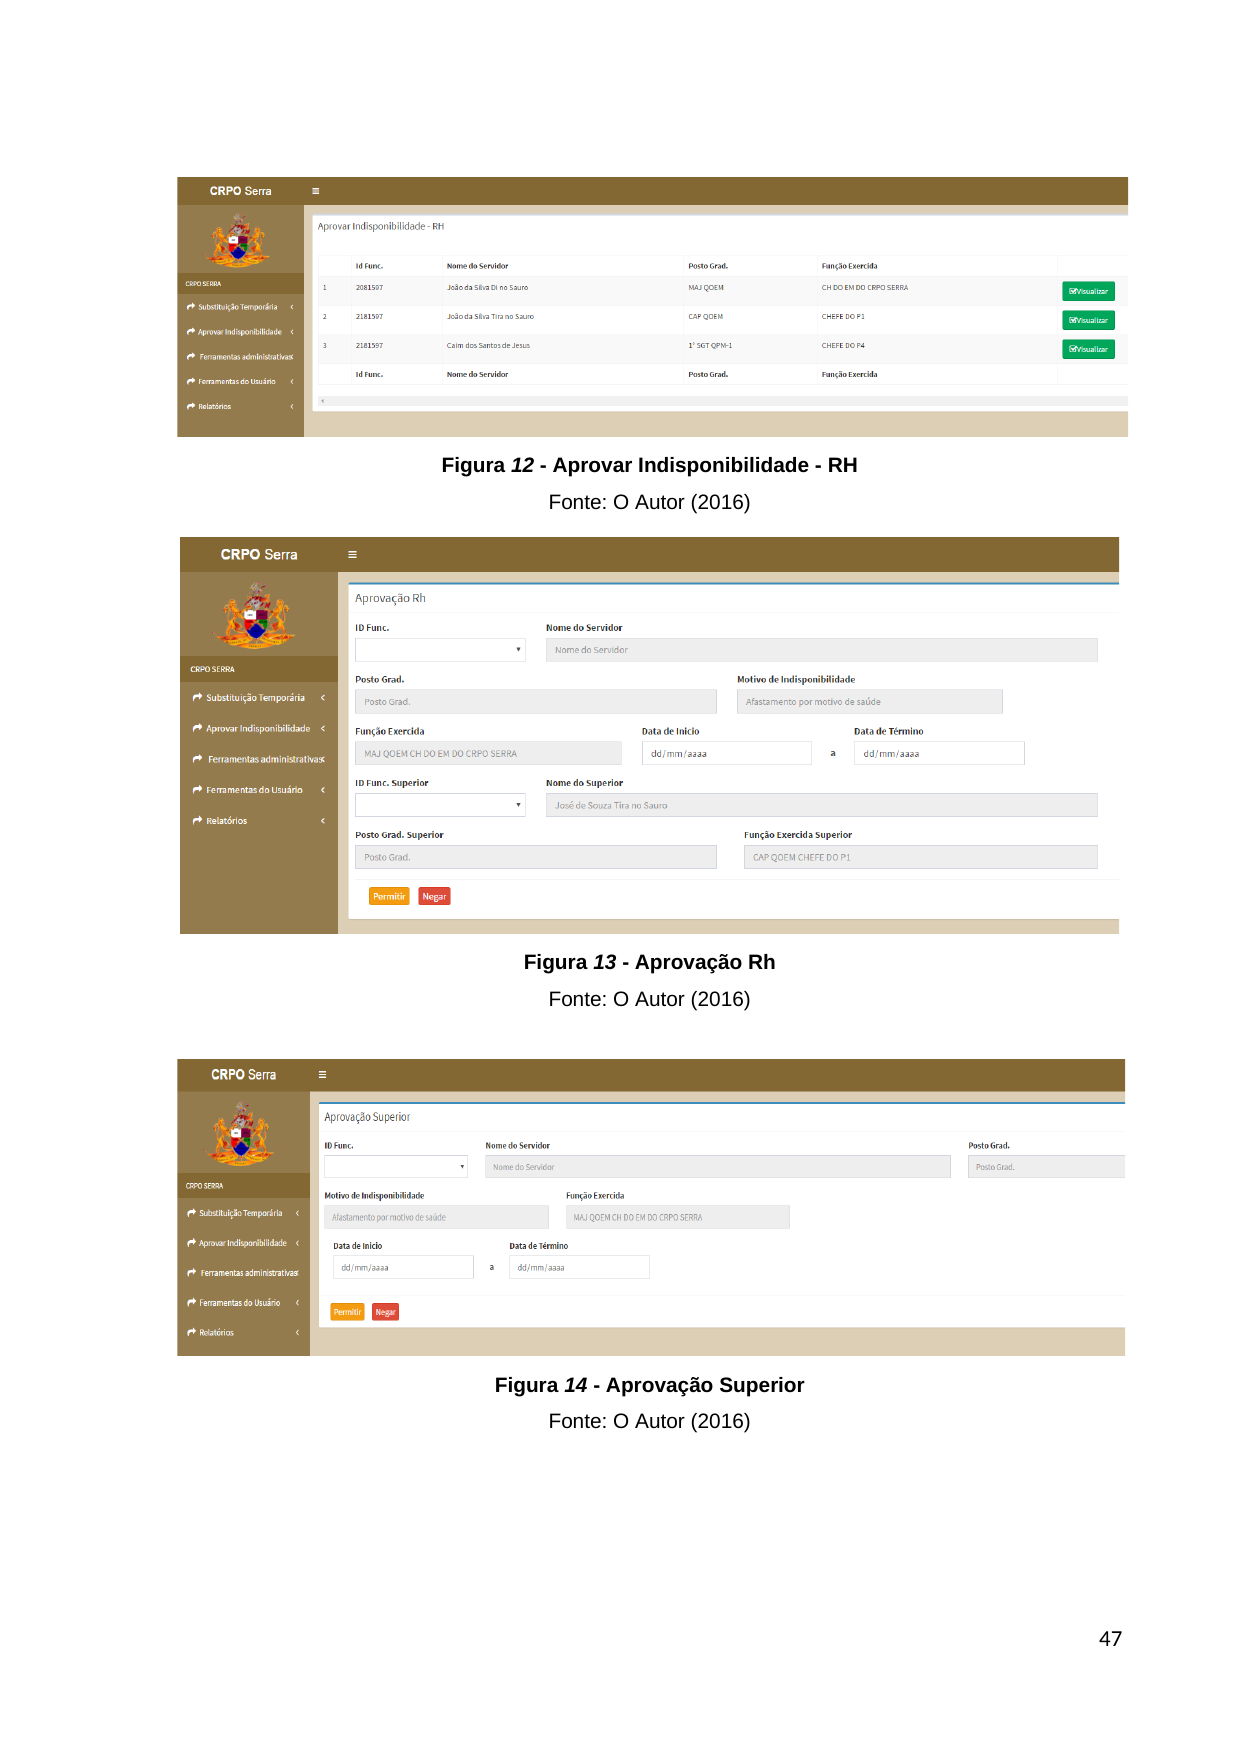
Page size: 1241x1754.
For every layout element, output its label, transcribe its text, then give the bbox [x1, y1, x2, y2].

text Fonte: O Autor (2016) [177, 987, 1122, 1011]
text Figura 12 - Aprovar Indisponibilidade - RH [177, 453, 1122, 477]
picture [180, 537, 1120, 934]
text Figura 14 - Aprovação Superior [177, 1372, 1122, 1396]
picture [177, 177, 1129, 437]
text Figura 13 - Aprovação Rh [177, 950, 1122, 974]
text Fonte: O Autor (2016) [177, 489, 1122, 513]
picture [177, 1059, 1126, 1356]
text Fonte: O Autor (2016) [177, 1409, 1122, 1433]
